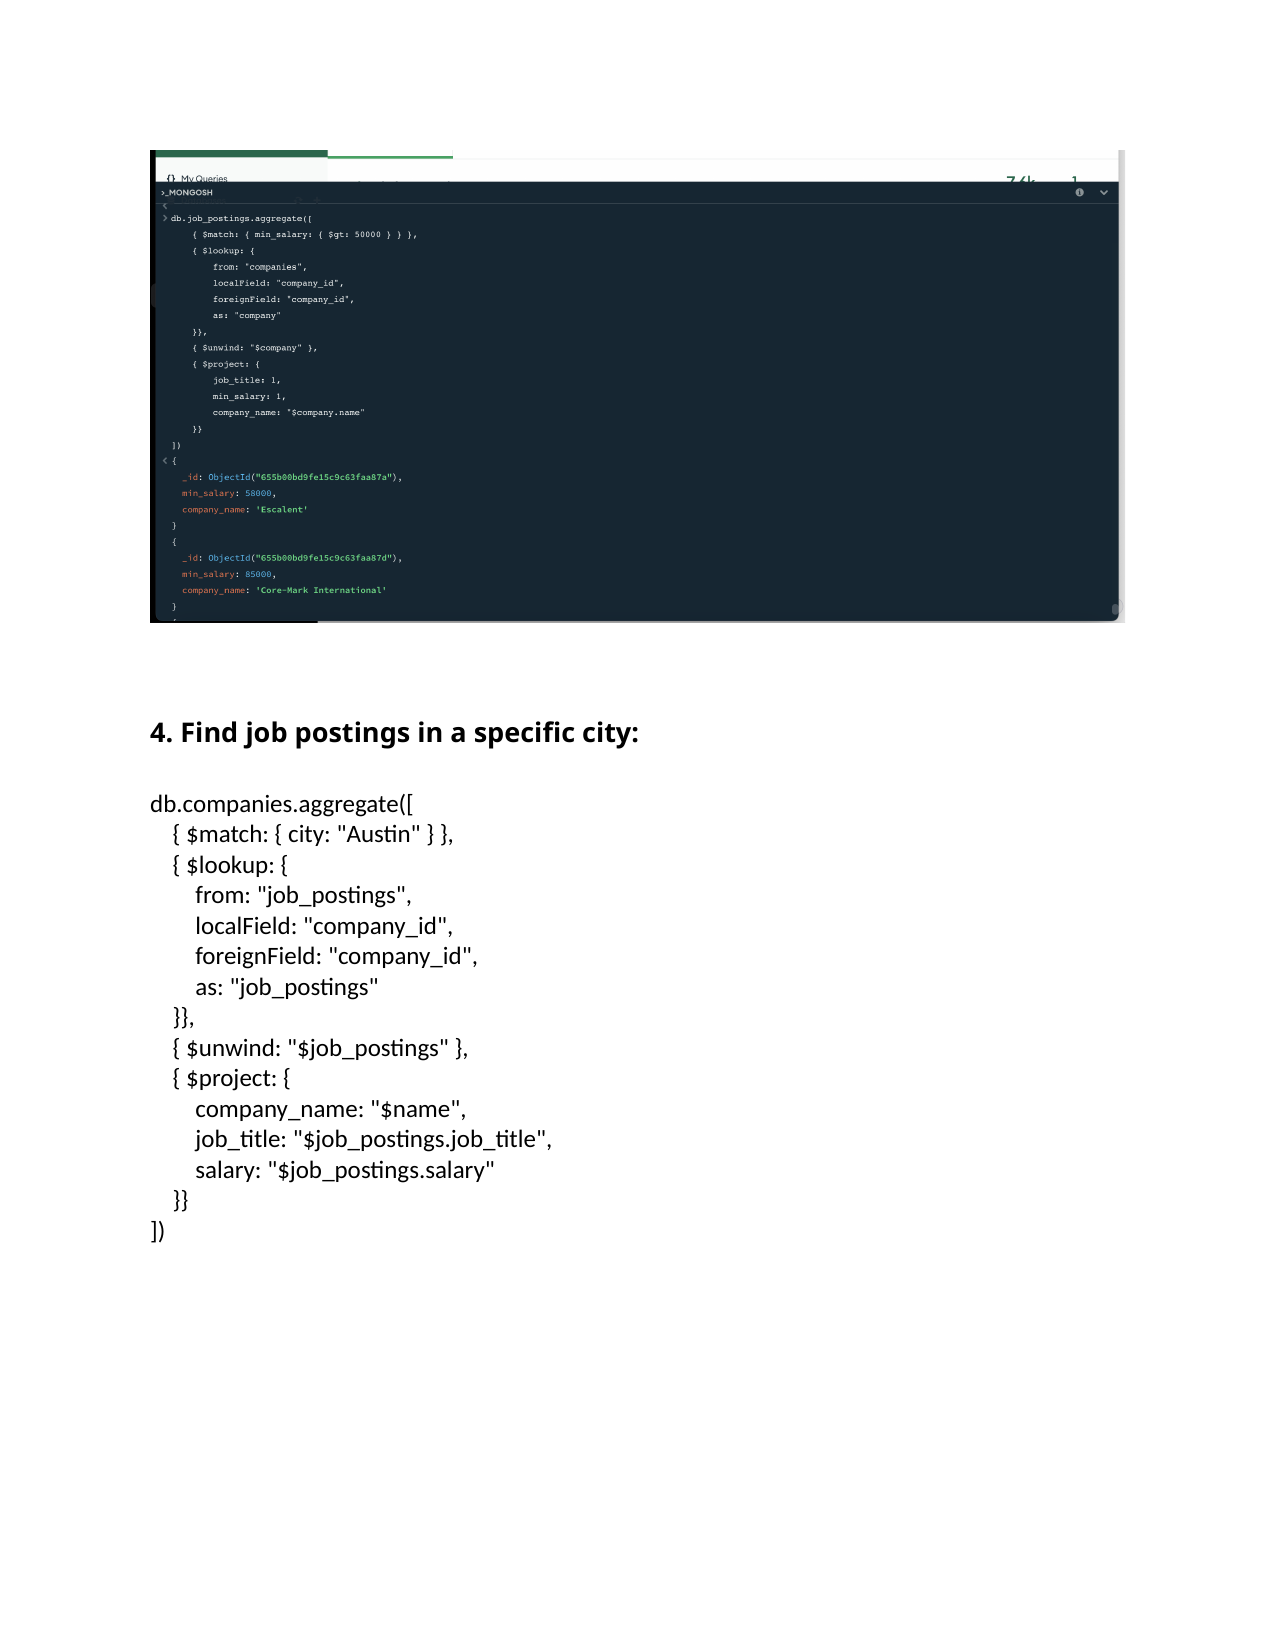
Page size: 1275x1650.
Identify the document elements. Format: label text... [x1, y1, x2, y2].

text { $project: { [150, 1062, 1125, 1093]
text foreignField: "company_id", [150, 940, 1125, 971]
text 4. Find job postings in a specific city: [150, 714, 1125, 751]
text { $match: { city: "Austin" } }, [150, 818, 1125, 849]
text ]) [150, 1215, 1125, 1246]
text localField: "company_id", [150, 910, 1125, 940]
picture [150, 150, 1125, 623]
text job_title: "$job_postings.job_title", [150, 1123, 1125, 1154]
text company_name: "$name", [150, 1093, 1125, 1123]
text db.companies.aggregate([ [150, 788, 1125, 818]
text }}, [150, 1001, 1125, 1032]
text { $lookup: { [150, 849, 1125, 879]
text from: "job_postings", [150, 879, 1125, 910]
text as: "job_postings" [150, 971, 1125, 1001]
text }} [150, 1184, 1125, 1215]
text salary: "$job_postings.salary" [150, 1154, 1125, 1184]
text { $unwind: "$job_postings" }, [150, 1032, 1125, 1062]
